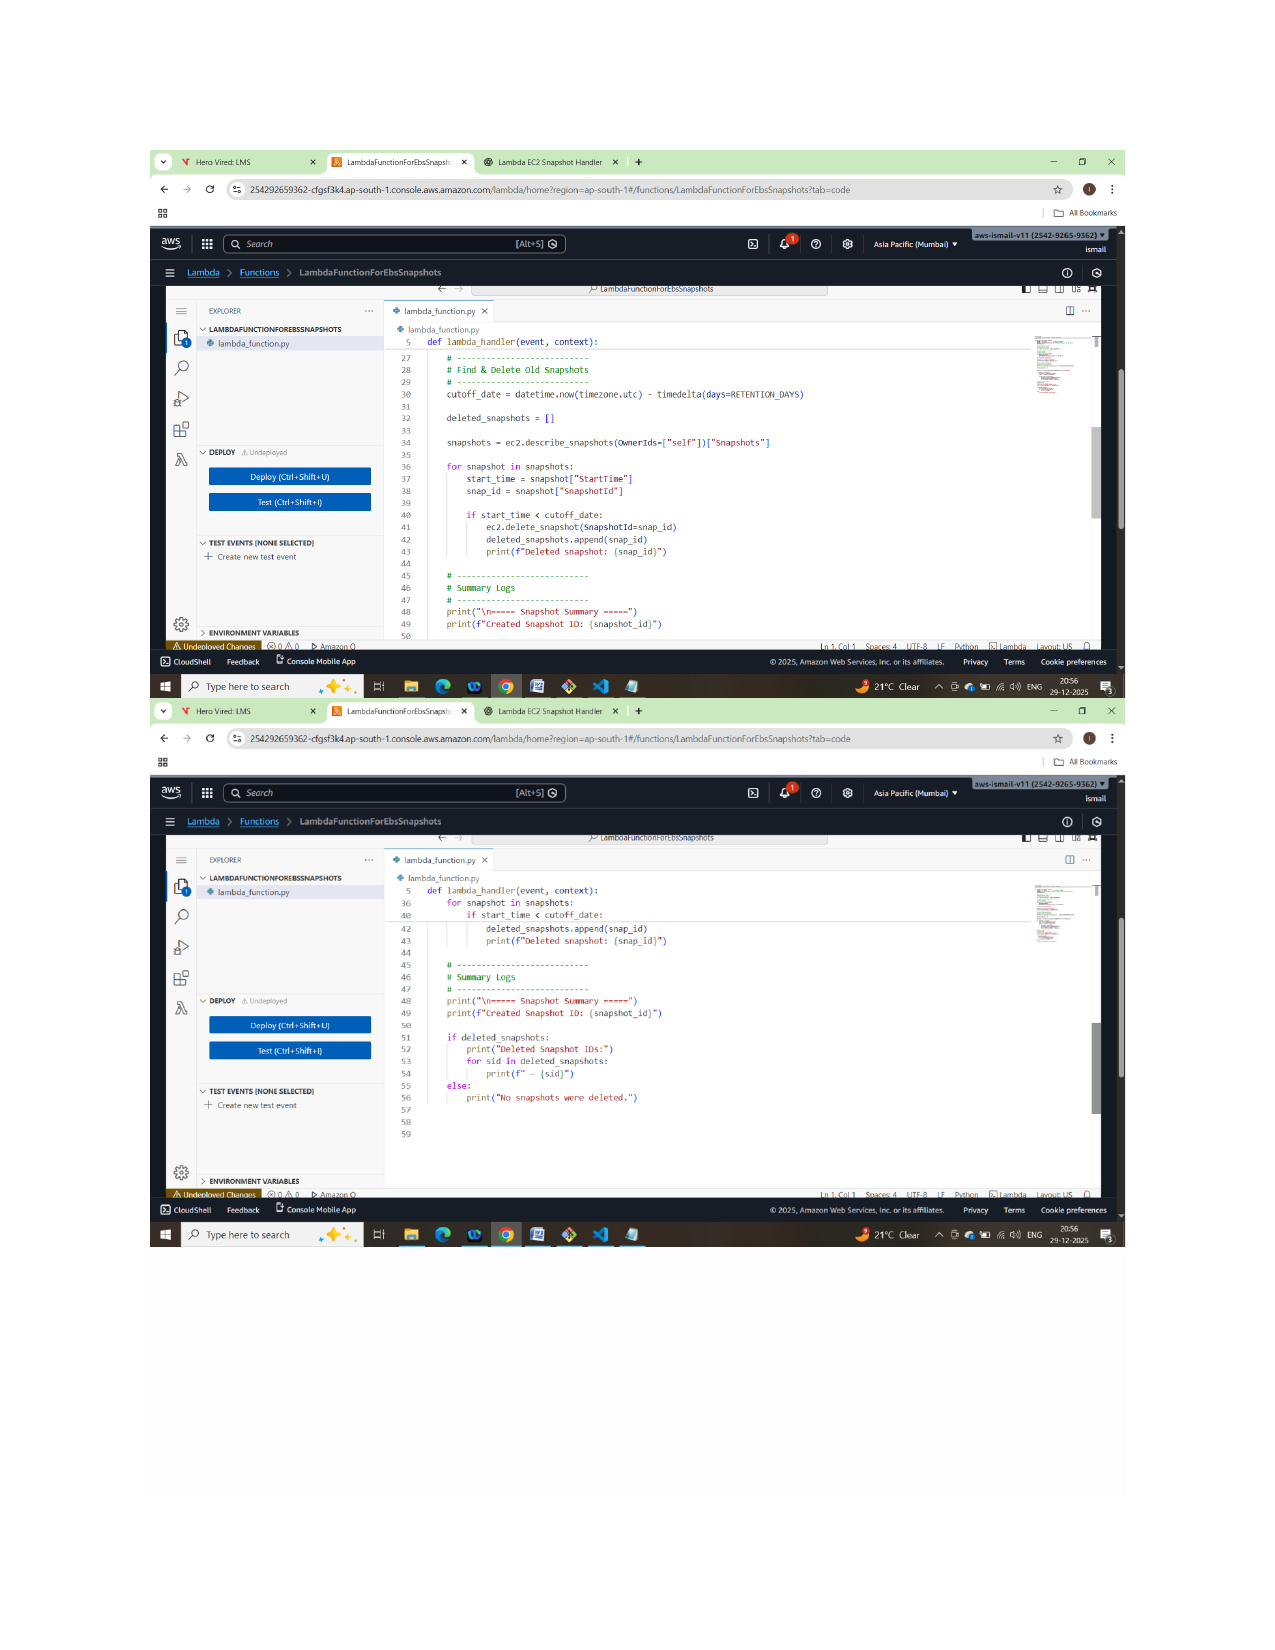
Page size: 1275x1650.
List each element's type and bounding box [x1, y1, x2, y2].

picture [150, 150, 1125, 1247]
